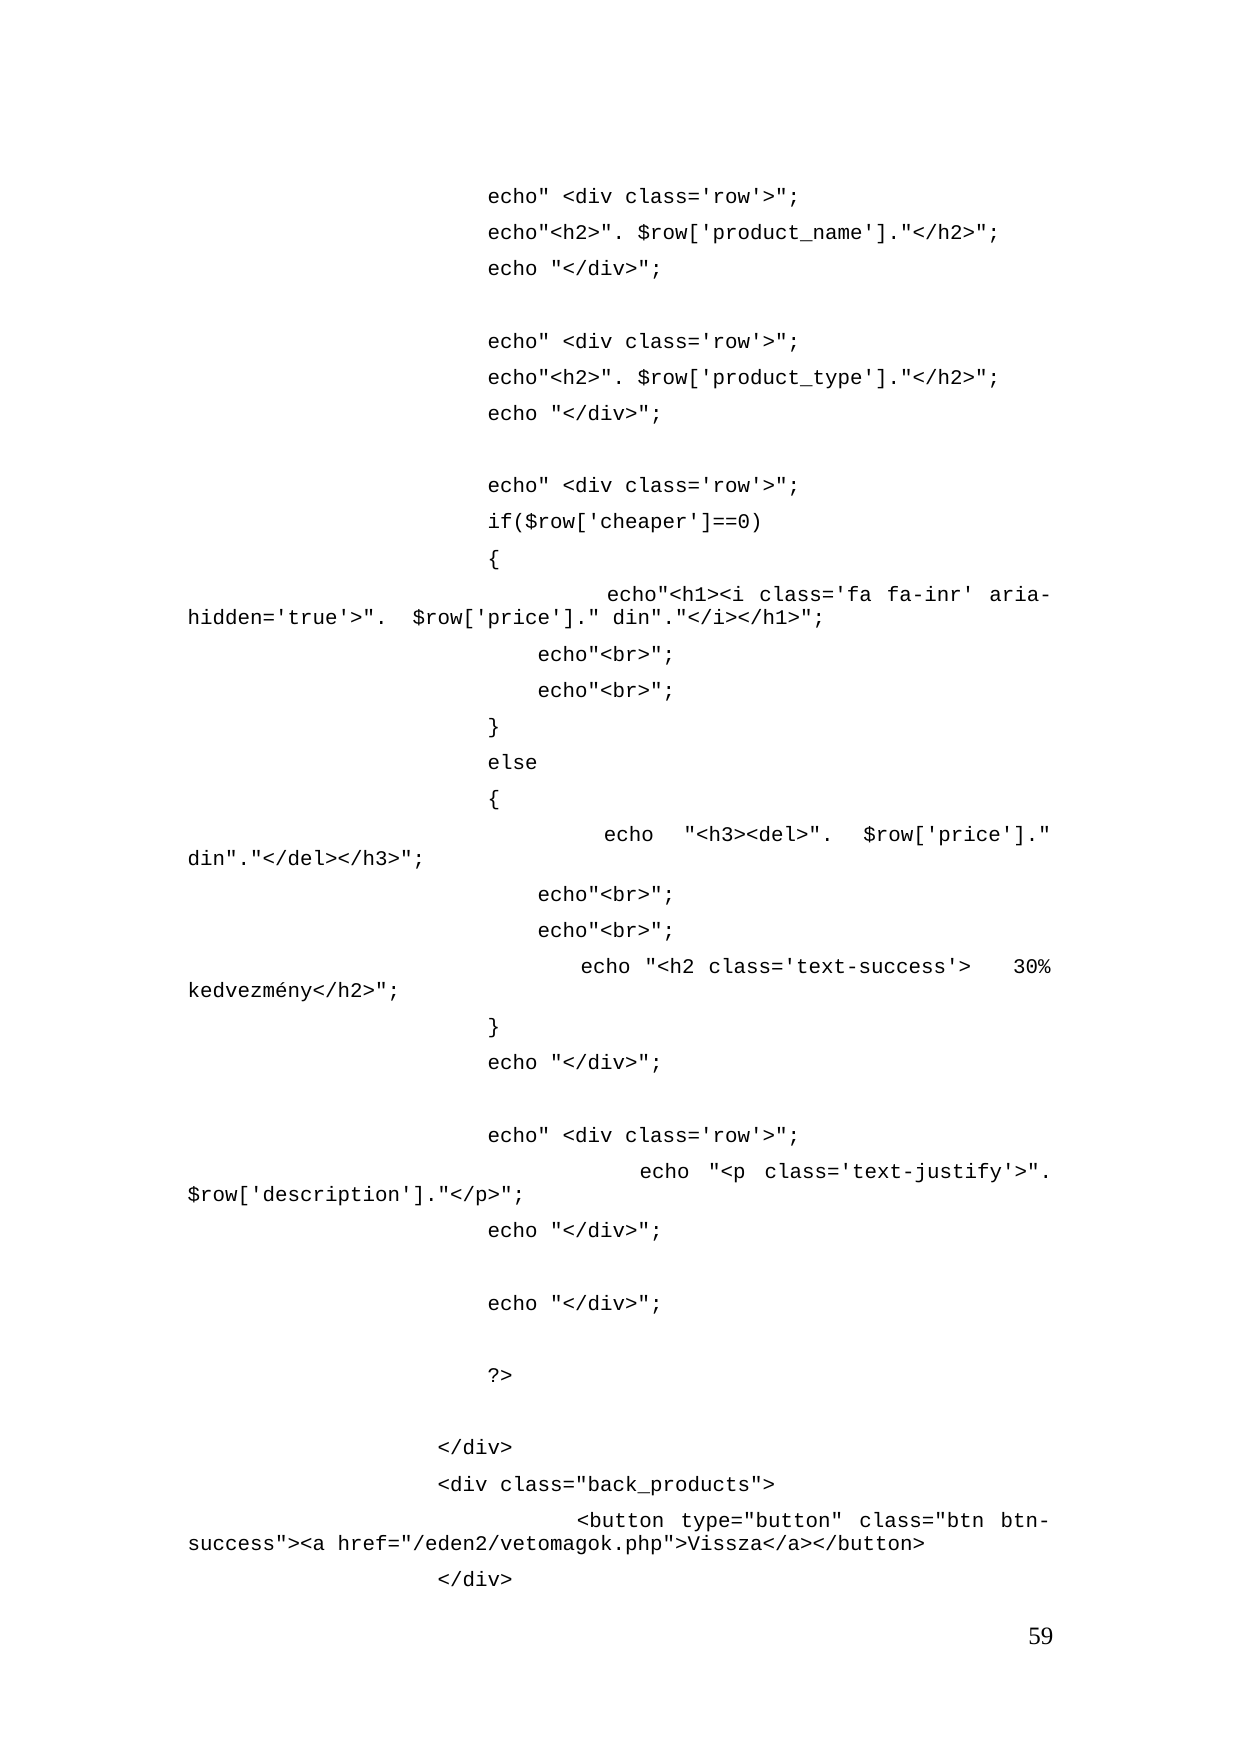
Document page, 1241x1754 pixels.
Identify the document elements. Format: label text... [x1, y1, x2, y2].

text echo"<h2>". $row['product_name']."</h2>"; [187, 222, 1053, 246]
text echo" <div class='row'>"; [187, 331, 1053, 354]
text echo "</div>"; [187, 1221, 1053, 1244]
text echo "</div>"; [187, 1052, 1053, 1076]
text </div> [187, 1569, 1053, 1593]
text ?> [187, 1365, 1053, 1389]
text { [187, 788, 1053, 812]
text echo"<h2>". $row['product_type']."</h2>"; [187, 367, 1053, 391]
text echo "<h3><del>". $row['price']." din"."</del></h3>"; [187, 824, 1053, 872]
text } [187, 1016, 1053, 1040]
text echo "</div>"; [187, 258, 1053, 282]
text echo" <div class='row'>"; [187, 1124, 1053, 1148]
text <div class="back_products"> [187, 1473, 1053, 1497]
text } [187, 716, 1053, 739]
text else [187, 752, 1053, 776]
text echo"<br>"; [187, 884, 1053, 908]
text </div> [187, 1437, 1053, 1461]
text echo "</div>"; [187, 403, 1053, 427]
text { [187, 548, 1053, 571]
text echo"<br>"; [187, 643, 1053, 667]
text echo" <div class='row'>"; [187, 475, 1053, 499]
text if($row['cheaper']==0) [187, 511, 1053, 535]
text echo "<h2 class='text-success'> 30% kedvezmény</h2>"; [187, 956, 1053, 1004]
text echo "</div>"; [187, 1293, 1053, 1316]
text echo" <div class='row'>"; [187, 186, 1053, 210]
text echo"<h1><i class='fa fa-inr' aria-hidden='true'>". $row['price']." din"."</i></h1>"; [187, 584, 1053, 631]
text echo"<br>"; [187, 920, 1053, 944]
text echo "<p class='text-justify'>". $row['description']."</p>"; [187, 1161, 1053, 1208]
text echo"<br>"; [187, 680, 1053, 703]
text <button type="button" class="btn btn-success"><a href="/eden2/vetomagok.php">Vissza</a></button> [187, 1510, 1053, 1557]
